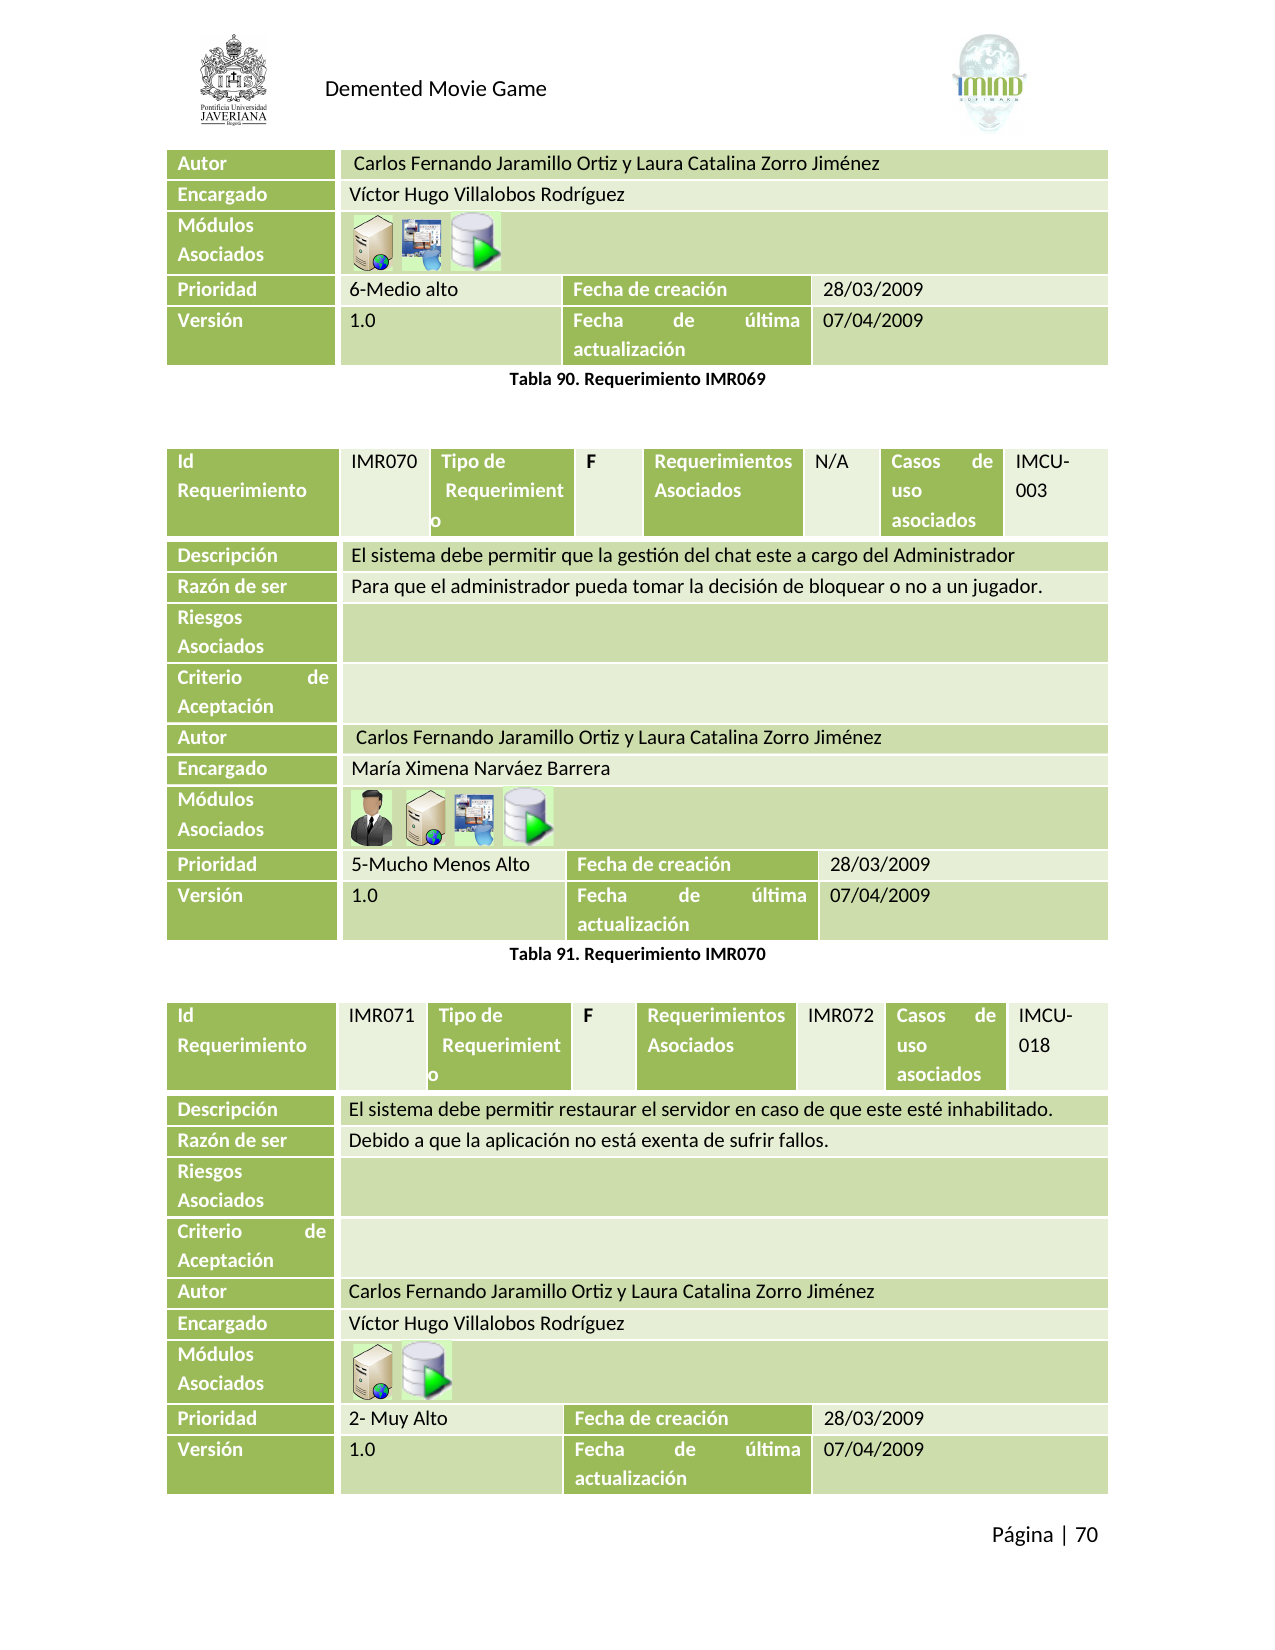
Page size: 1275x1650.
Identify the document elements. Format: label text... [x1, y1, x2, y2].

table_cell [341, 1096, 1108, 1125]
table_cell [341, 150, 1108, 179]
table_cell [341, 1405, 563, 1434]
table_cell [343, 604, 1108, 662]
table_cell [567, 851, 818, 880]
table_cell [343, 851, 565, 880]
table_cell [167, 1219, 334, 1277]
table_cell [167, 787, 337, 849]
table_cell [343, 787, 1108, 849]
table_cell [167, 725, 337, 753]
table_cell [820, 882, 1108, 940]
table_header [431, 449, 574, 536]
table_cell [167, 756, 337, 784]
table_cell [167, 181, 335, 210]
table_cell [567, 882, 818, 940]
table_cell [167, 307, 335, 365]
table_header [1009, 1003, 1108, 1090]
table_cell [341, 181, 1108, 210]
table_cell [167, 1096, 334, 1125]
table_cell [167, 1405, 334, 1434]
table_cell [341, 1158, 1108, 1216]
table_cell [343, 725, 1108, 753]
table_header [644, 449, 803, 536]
picture [450, 211, 502, 271]
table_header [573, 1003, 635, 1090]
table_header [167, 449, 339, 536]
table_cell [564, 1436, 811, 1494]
picture [402, 219, 442, 271]
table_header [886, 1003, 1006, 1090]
picture [351, 790, 393, 846]
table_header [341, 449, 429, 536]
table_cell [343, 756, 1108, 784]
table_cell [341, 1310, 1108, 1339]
picture [353, 1344, 393, 1400]
picture [503, 786, 554, 846]
picture [200, 34, 267, 126]
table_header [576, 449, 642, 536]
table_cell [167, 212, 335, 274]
text Tabla 91. Requerimiento IMR070 [177, 942, 1098, 965]
picture [401, 1340, 453, 1400]
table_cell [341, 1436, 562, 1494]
picture [951, 34, 1033, 138]
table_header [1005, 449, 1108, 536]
picture [454, 794, 494, 846]
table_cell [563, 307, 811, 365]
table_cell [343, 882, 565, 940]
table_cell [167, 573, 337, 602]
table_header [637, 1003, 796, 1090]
picture [353, 215, 393, 271]
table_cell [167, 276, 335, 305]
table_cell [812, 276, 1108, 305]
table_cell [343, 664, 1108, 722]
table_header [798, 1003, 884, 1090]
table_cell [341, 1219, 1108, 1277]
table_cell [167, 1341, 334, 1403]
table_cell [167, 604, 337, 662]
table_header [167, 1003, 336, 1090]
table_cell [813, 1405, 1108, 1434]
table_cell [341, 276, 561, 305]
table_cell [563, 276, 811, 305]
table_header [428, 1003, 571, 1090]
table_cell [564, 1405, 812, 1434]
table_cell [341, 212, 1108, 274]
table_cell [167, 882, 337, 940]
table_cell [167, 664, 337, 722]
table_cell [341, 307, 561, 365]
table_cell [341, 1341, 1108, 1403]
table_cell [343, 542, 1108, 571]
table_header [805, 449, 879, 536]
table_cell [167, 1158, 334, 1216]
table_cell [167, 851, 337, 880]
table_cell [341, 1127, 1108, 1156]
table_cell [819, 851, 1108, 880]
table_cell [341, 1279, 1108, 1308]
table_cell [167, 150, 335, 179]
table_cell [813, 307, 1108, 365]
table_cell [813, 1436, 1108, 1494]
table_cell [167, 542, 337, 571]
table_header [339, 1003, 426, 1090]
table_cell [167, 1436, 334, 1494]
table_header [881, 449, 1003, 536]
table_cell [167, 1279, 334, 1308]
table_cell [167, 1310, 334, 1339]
picture [406, 790, 446, 846]
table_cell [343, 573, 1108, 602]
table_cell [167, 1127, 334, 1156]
text Tabla 90. Requerimiento IMR069 [177, 367, 1098, 390]
